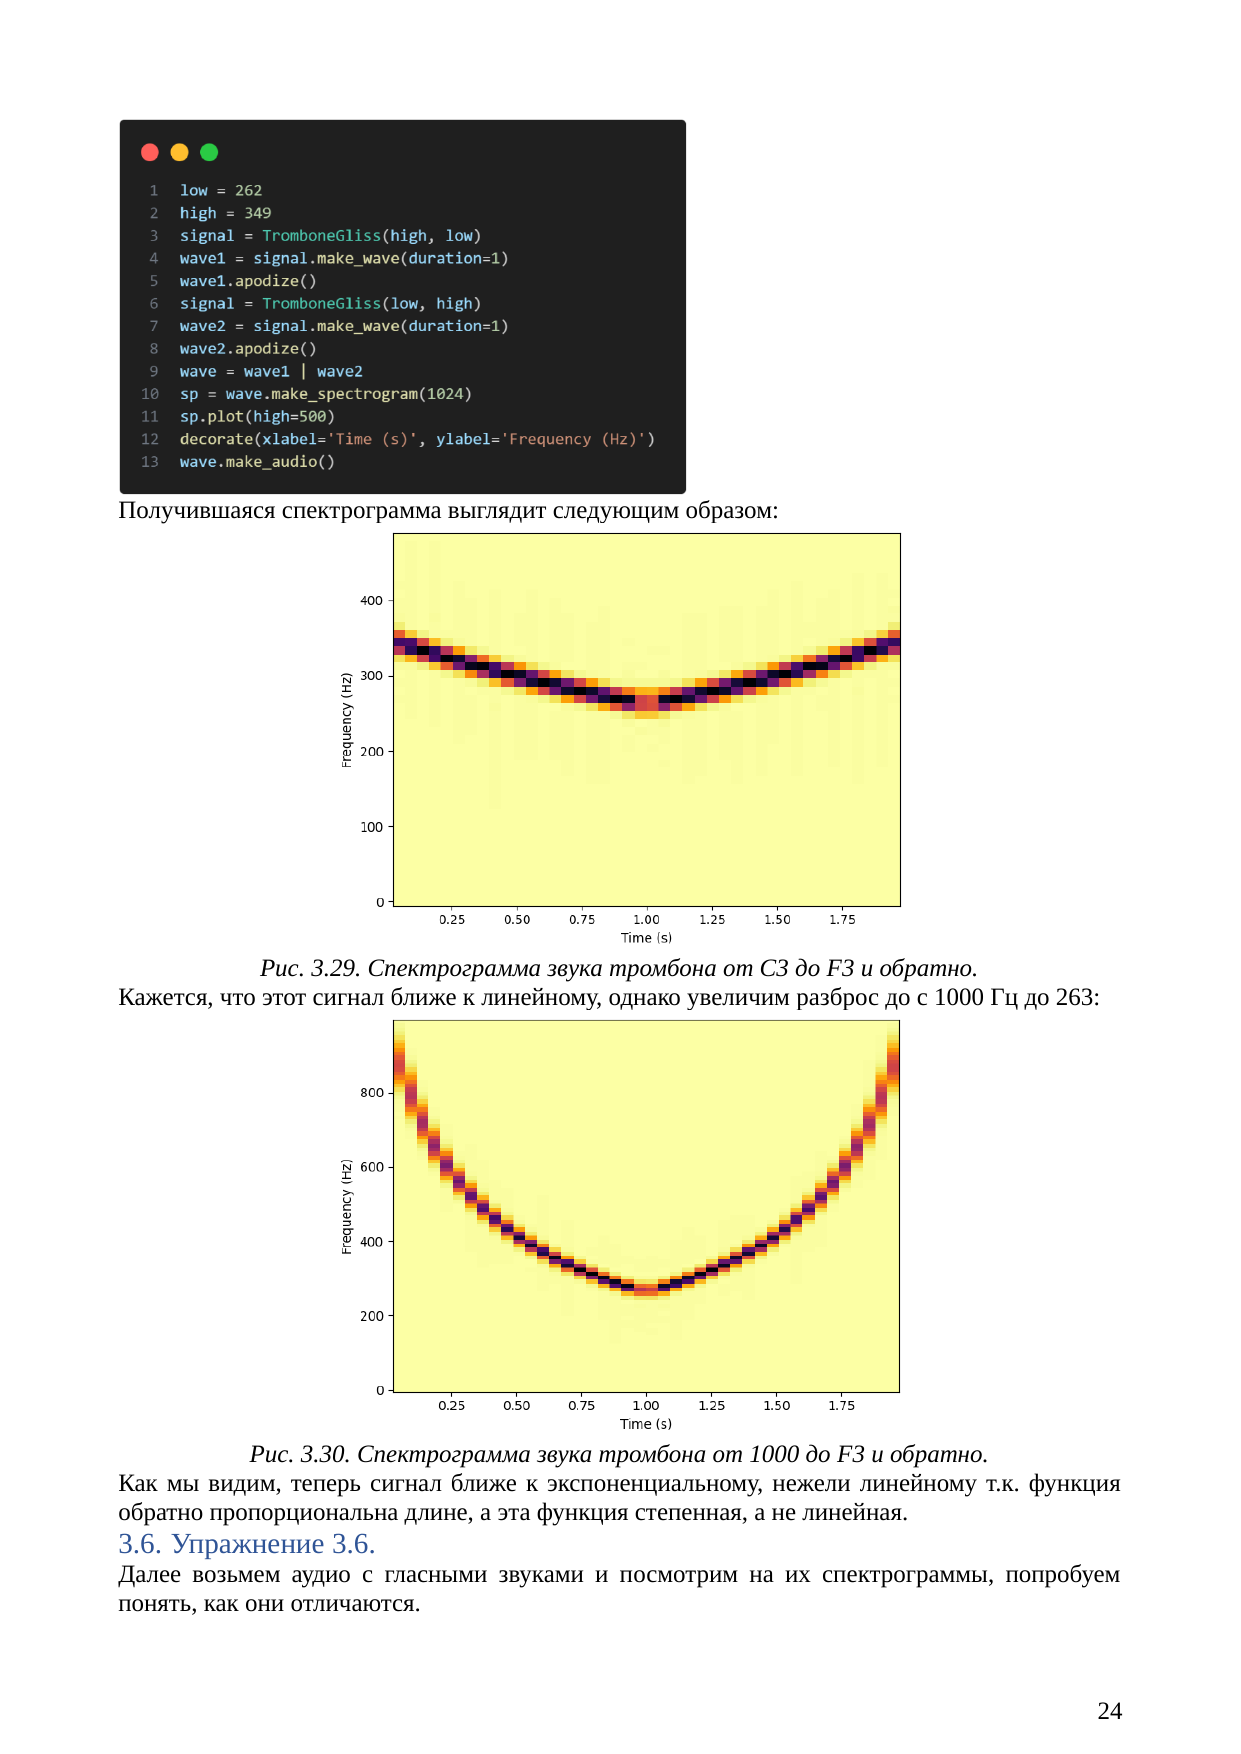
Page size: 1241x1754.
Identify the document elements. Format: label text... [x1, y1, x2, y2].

picture [332, 523, 909, 954]
text Далее возьмем аудио с гласными звуками и посмотрим на их спектрограммы, попробуем понять, как они отличаются. [118, 1559, 1122, 1617]
text Как мы видим, теперь сигнал ближе к экспоненциальному, нежели линейному т.к. функция обратно пропорциональна длине, а эта функция степенная, а не линейная. [118, 1468, 1122, 1526]
text Кажется, что этот сигнал ближе к линейному, однако увеличим разброс до с 1000 Гц до 263: [118, 982, 1122, 1011]
text Получившаяся спектрограмма выглядит следующим образом: [118, 495, 1122, 523]
subtitle Упражнение 3.6. [118, 1526, 1122, 1559]
picture [118, 118, 687, 495]
picture [332, 1010, 908, 1440]
